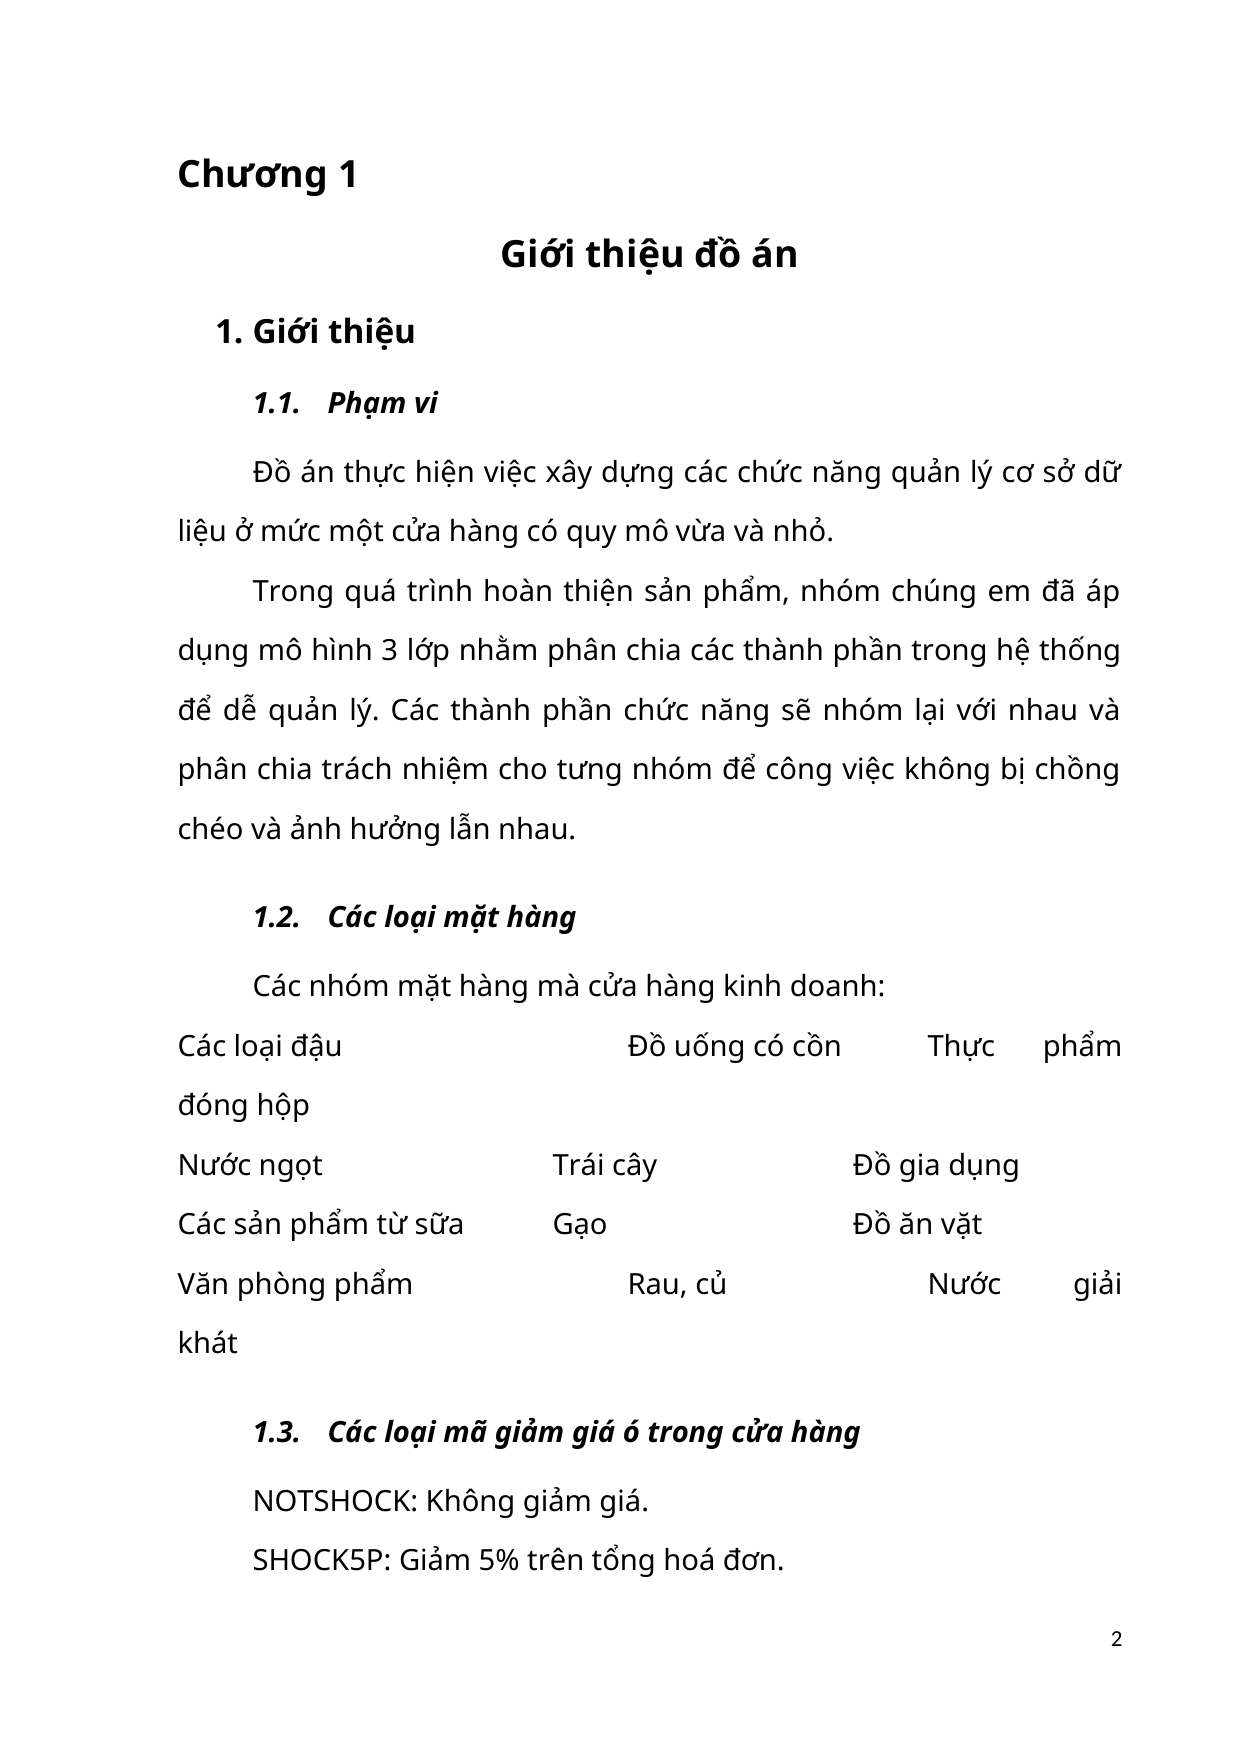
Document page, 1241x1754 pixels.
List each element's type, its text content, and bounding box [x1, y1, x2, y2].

subtitle Các loại mã giảm giá ó trong cửa hàng [252, 1411, 1122, 1451]
text Nước ngọt Trái cây Đồ gia dụng [177, 1144, 1122, 1184]
text Các sản phẩm từ sữa Gạo Đồ ăn vặt [177, 1203, 1122, 1243]
text Các loại đậu Đồ uống có cồn Thực phẩm đóng hộp [177, 1025, 1122, 1124]
subtitle Chương 1 [177, 147, 1122, 198]
subtitle Các loại mặt hàng [252, 897, 1122, 936]
subtitle Phạm vi [252, 382, 1122, 422]
text Các nhóm mặt hàng mà cửa hàng kinh doanh: [177, 966, 1122, 1005]
text Đồ án thực hiện việc xây dựng các chức năng quản lý cơ sở dữ liệu ở mức một cửa hàng có quy mô vừa và nhỏ. [177, 451, 1122, 550]
text Văn phòng phẩm Rau, củ Nước giải khát [177, 1263, 1122, 1362]
subtitle Giới thiệu đồ án [177, 227, 1122, 278]
text SHOCK5P: Giảm 5% trên tổng hoá đơn. [177, 1539, 1122, 1579]
text Trong quá trình hoàn thiện sản phẩm, nhóm chúng em đã áp dụng mô hình 3 lớp nhằm phân chia các thành phần trong hệ thống để dễ quản lý. Các thành phần chức năng sẽ nhóm lại với nhau và phân chia trách nhiệm cho tưng nhóm để công việc không bị chồng chéo và ảnh hưởng lẫn nhau. [177, 570, 1122, 848]
text NOTSHOCK: Không giảm giá. [177, 1480, 1122, 1519]
subtitle Giới thiệu [215, 308, 1122, 353]
